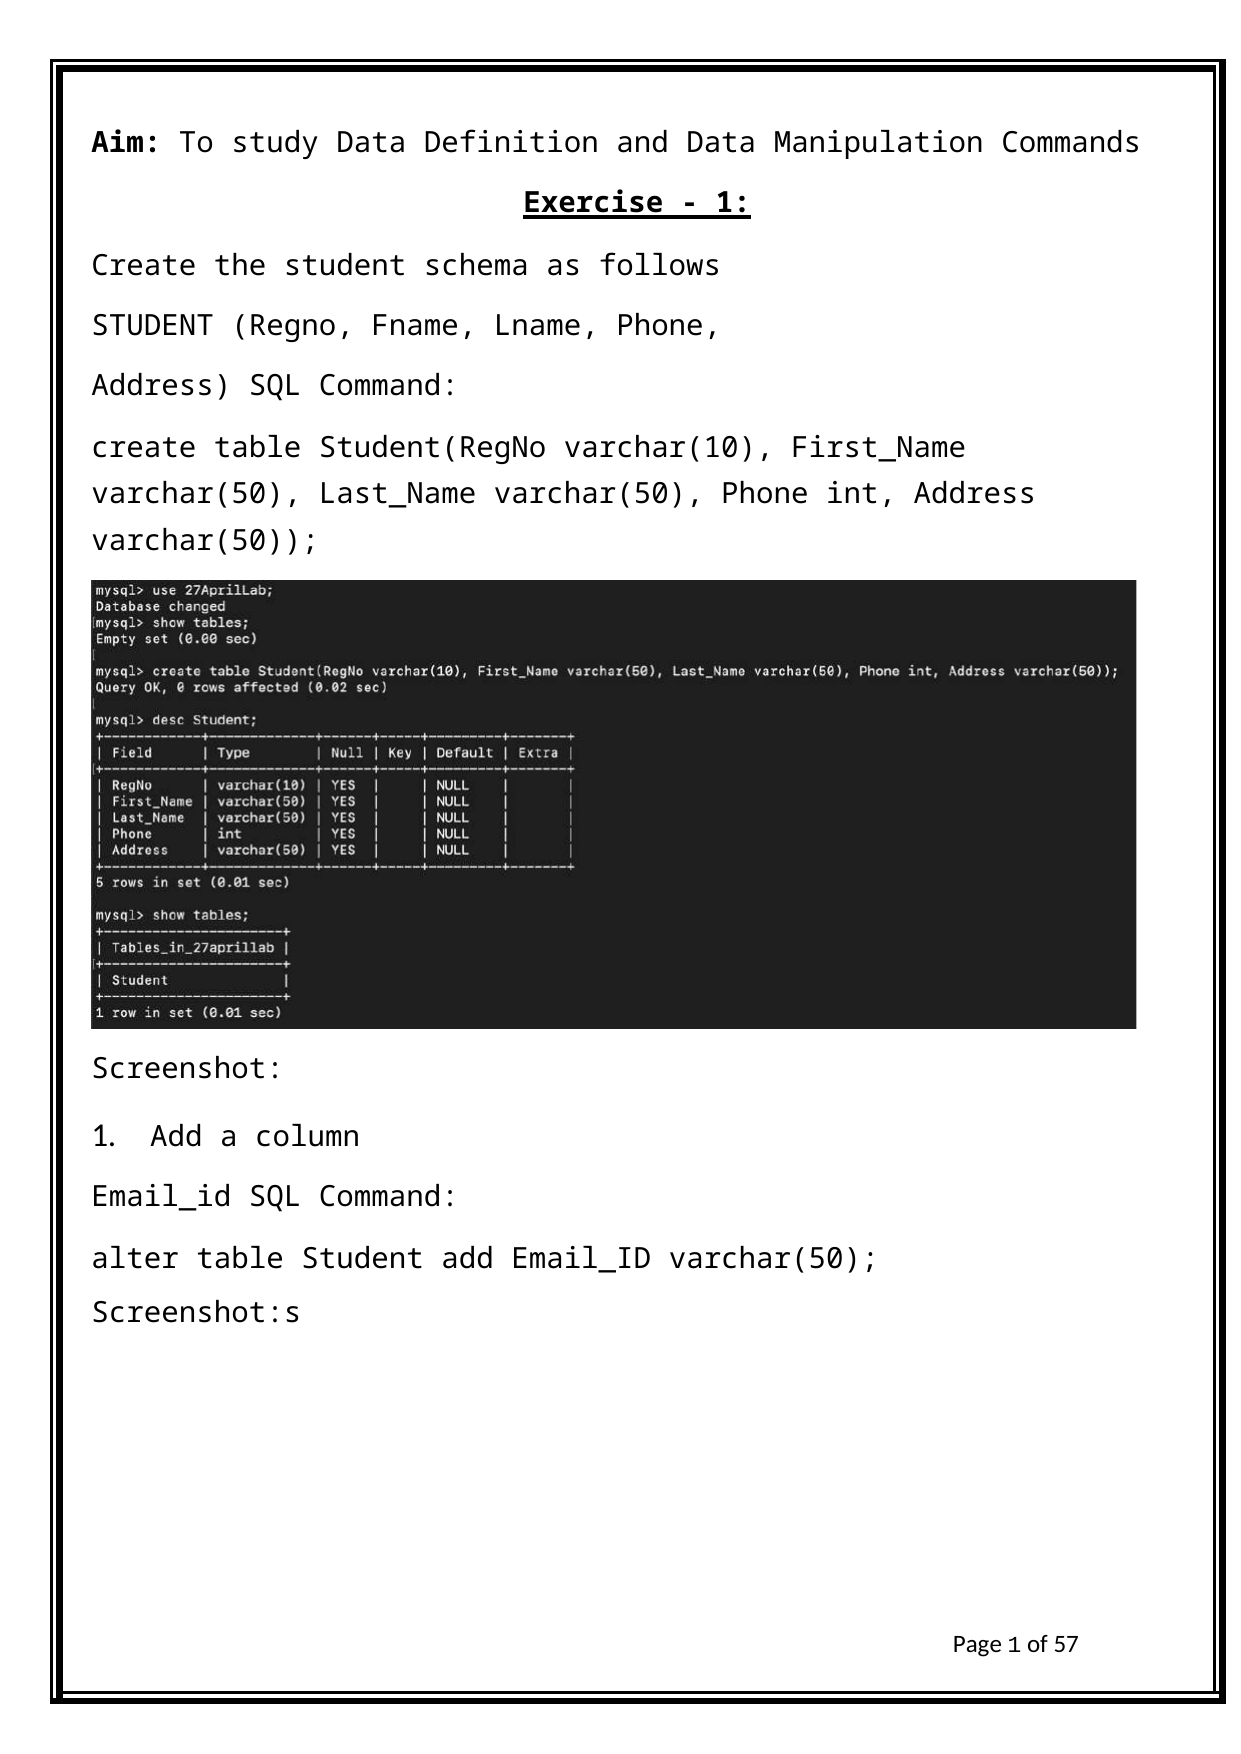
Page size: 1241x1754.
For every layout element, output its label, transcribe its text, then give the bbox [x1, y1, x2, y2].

text create table Student(RegNo varchar(10), First_Name varchar(50), Last_Name varchar(50), Phone int, Address varchar(50)); [91, 426, 1128, 558]
text alter table Student add Email_ID varchar(50); [91, 1237, 1213, 1277]
list Add a column Email_id SQL Command: [91, 1114, 461, 1215]
picture [91, 580, 1137, 1029]
text Aim: To study Data Definition and Data Manipulation Commands [91, 121, 1213, 161]
text Screenshot:s [91, 1292, 1213, 1331]
text Exercise - 1: [523, 181, 1213, 221]
text Create the student schema as follows [91, 244, 1213, 283]
text STUDENT (Regno, Fname, Lname, Phone, Address) SQL Command: [91, 304, 776, 403]
